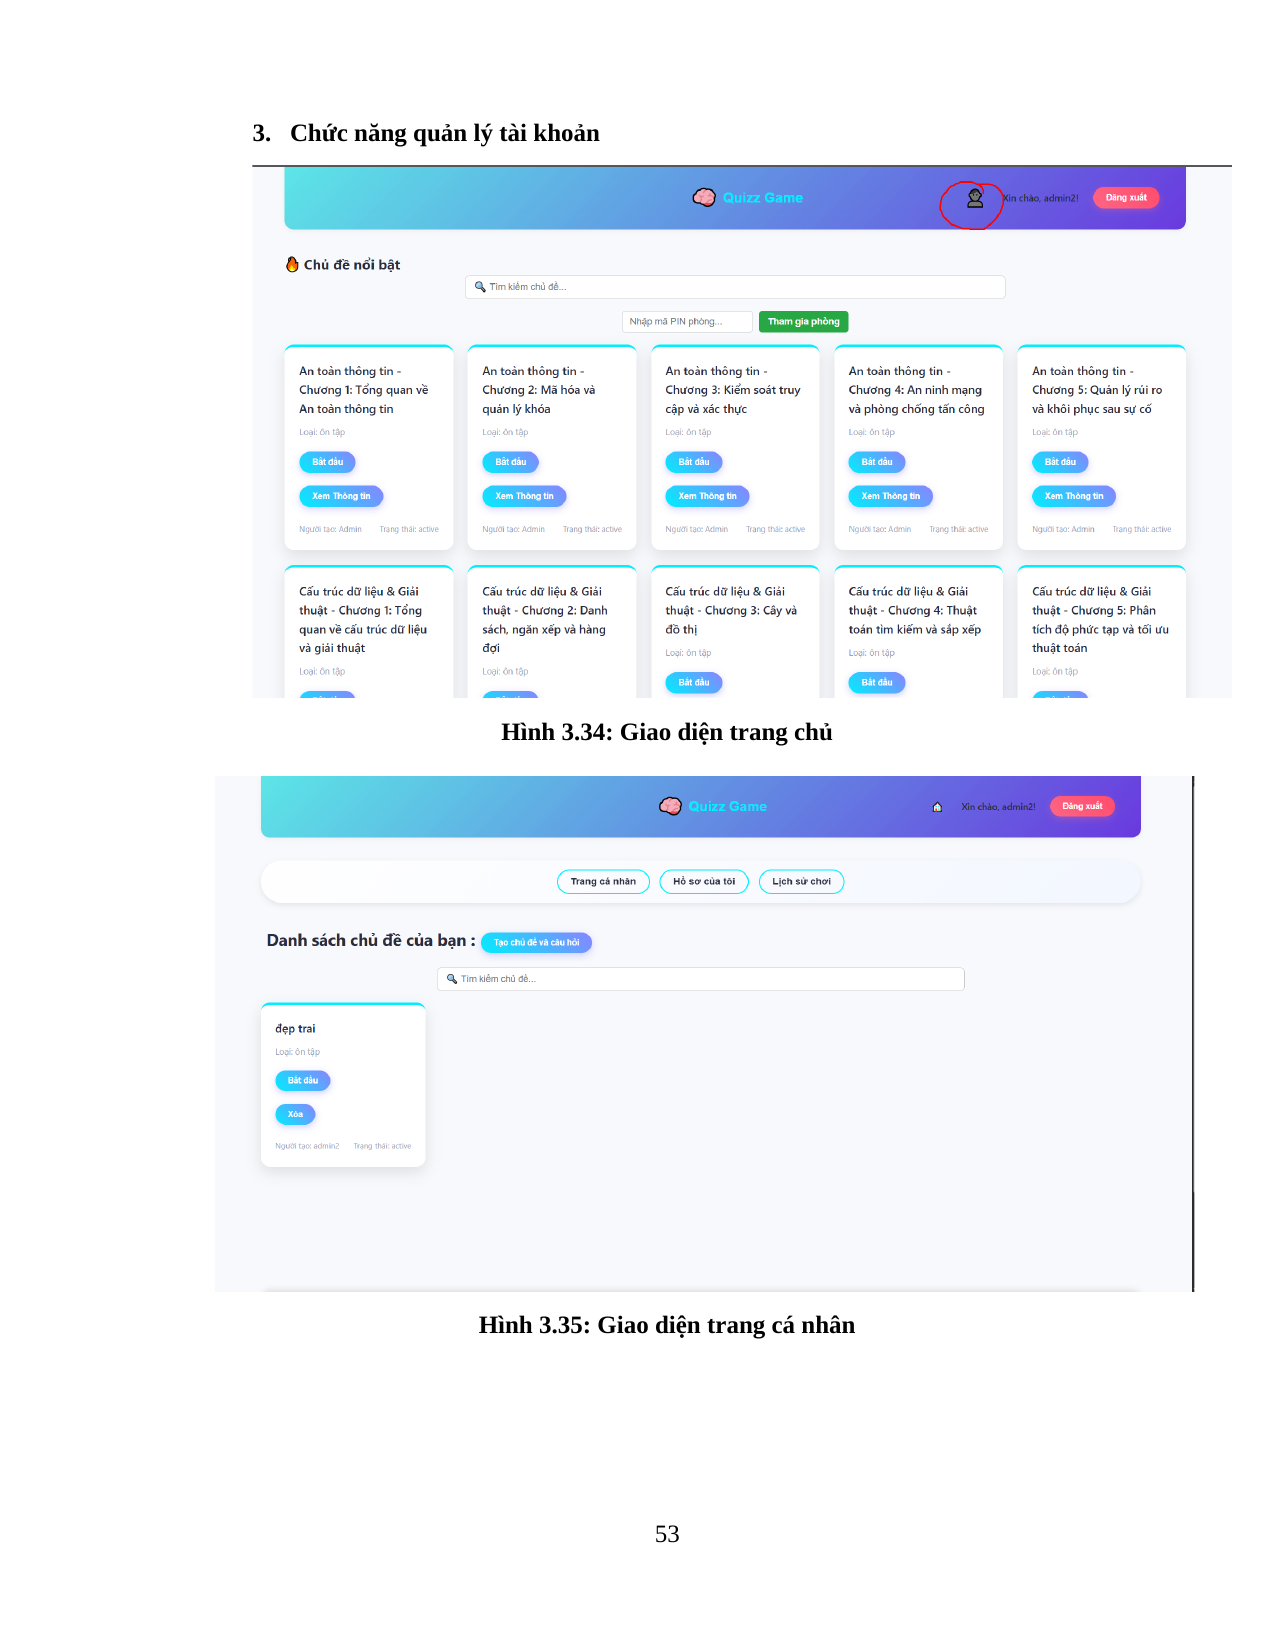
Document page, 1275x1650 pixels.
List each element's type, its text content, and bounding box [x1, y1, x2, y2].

text Hình 3.34: Giao diện trang chủ [177, 717, 1157, 746]
text Hình 3.35: Giao diện trang cá nhân [177, 1310, 1157, 1339]
list Chức năng quản lý tài khoản [252, 118, 1157, 147]
picture [214, 776, 1195, 1292]
picture [252, 165, 1232, 698]
